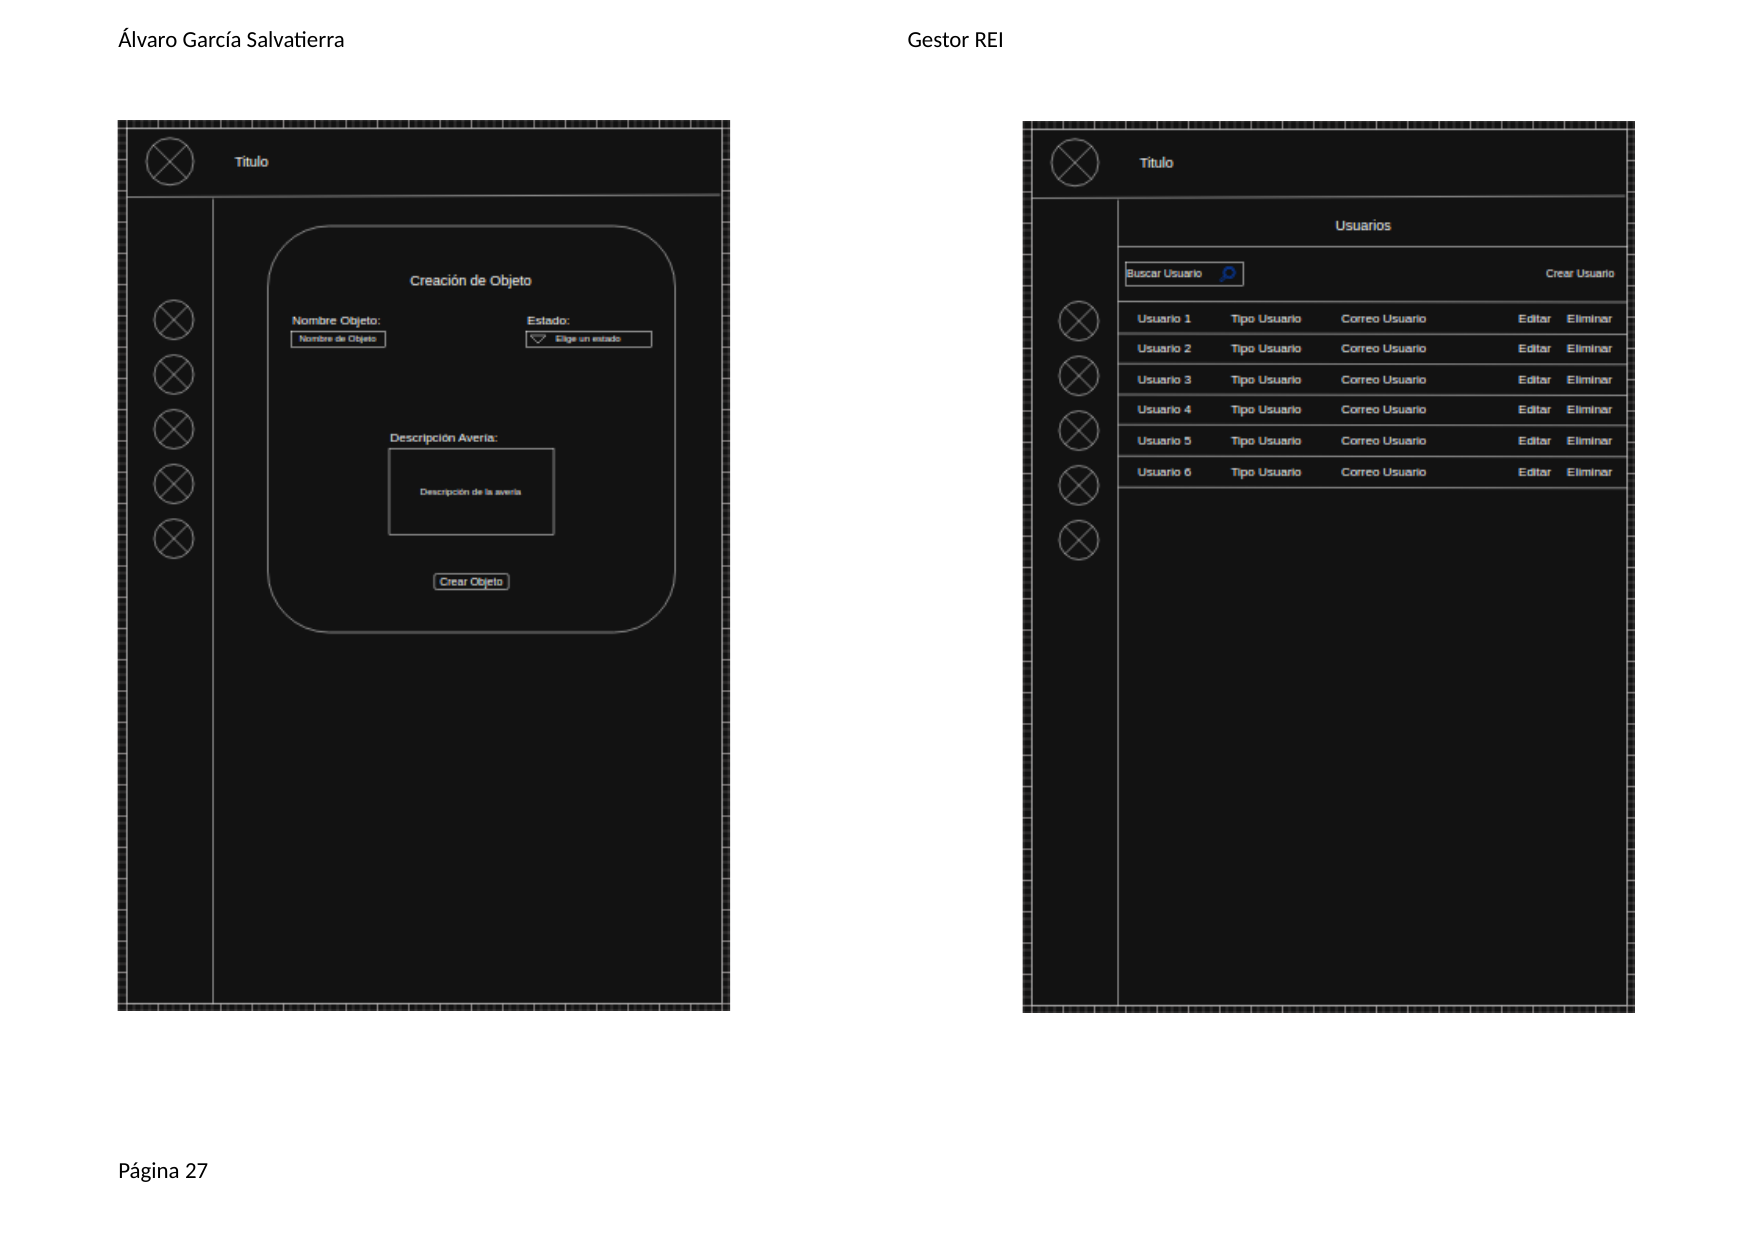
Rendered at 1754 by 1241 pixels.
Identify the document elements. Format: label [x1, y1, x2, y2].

picture [117, 120, 730, 1011]
picture [1022, 121, 1635, 1013]
